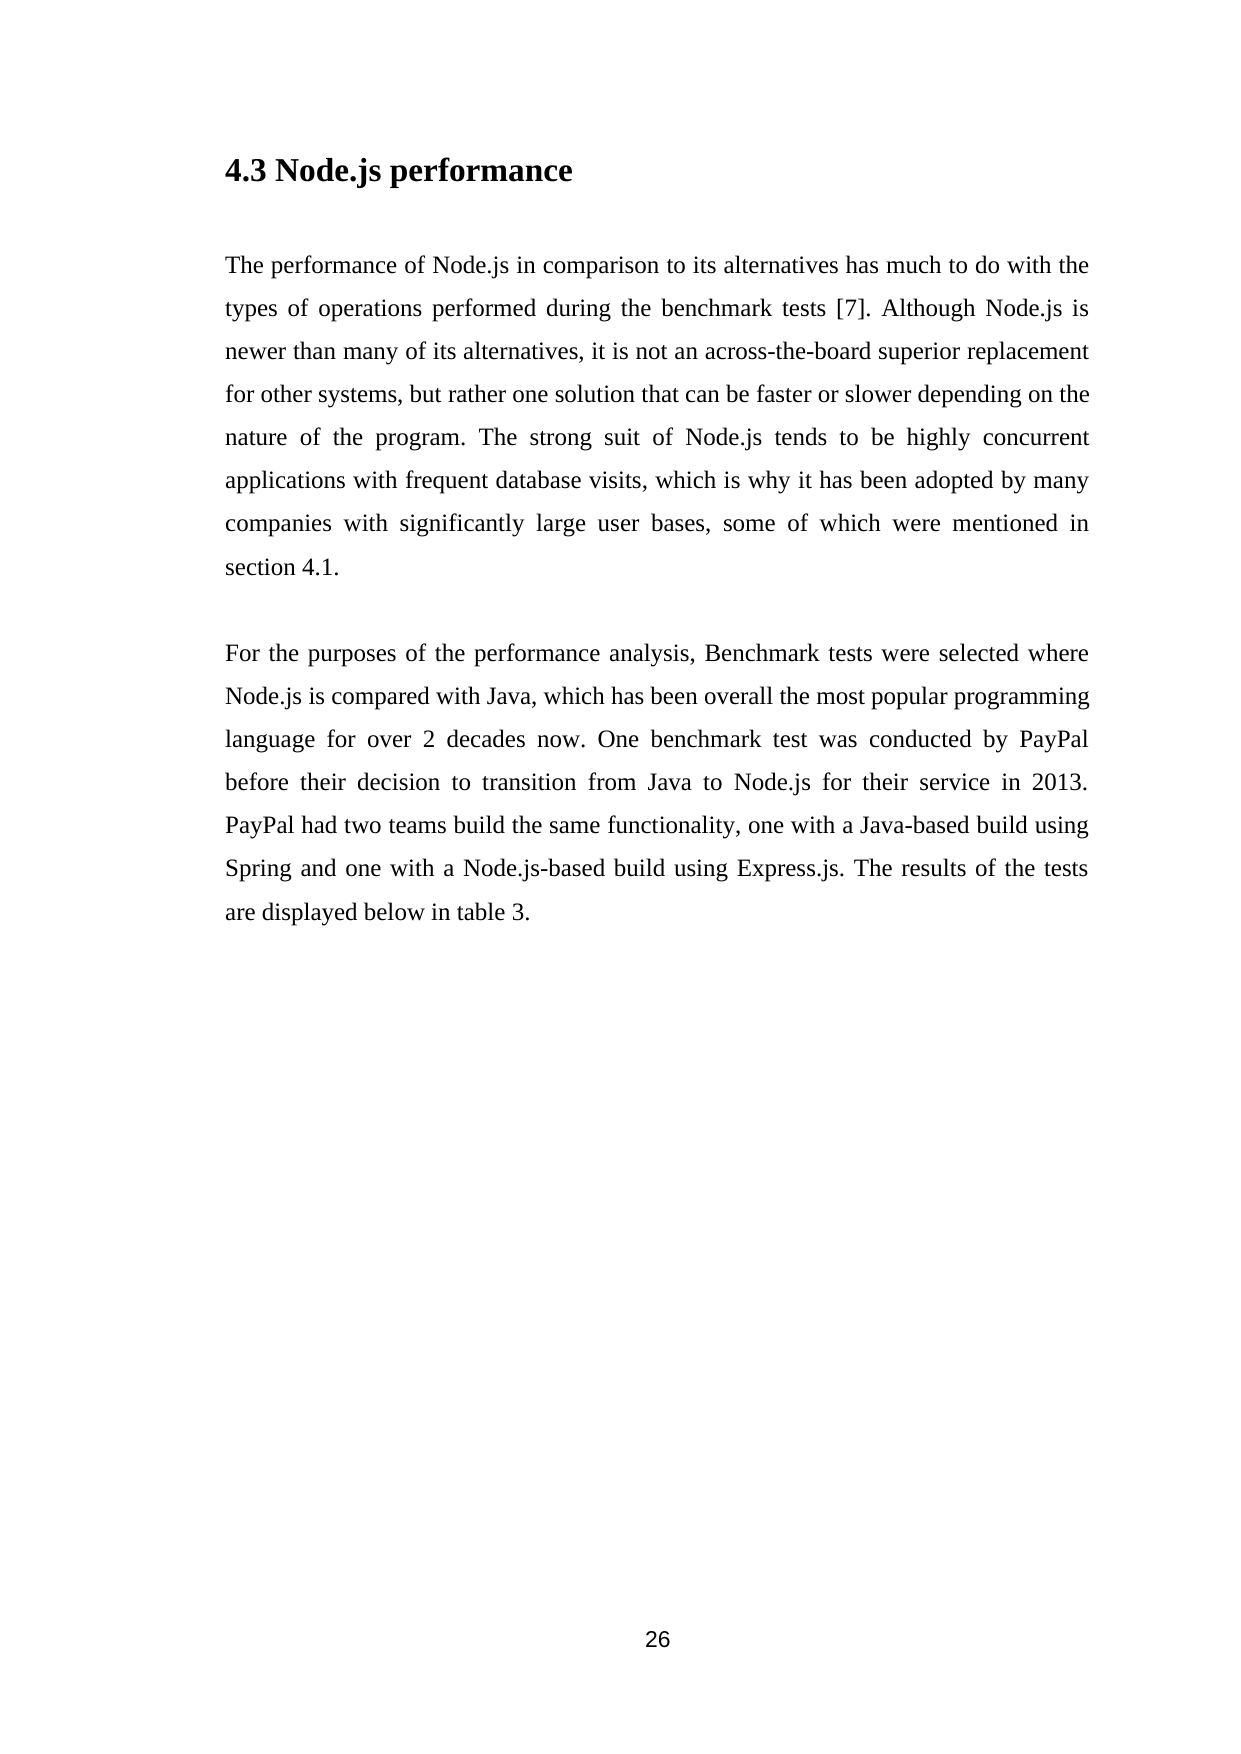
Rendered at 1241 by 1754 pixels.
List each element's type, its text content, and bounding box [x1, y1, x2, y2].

subtitle 4.3 Node.js performance [225, 150, 1090, 188]
text For the purposes of the performance analysis, Benchmark tests were selected where Node.js is compared with Java, which has been overall the most popular programming language for over 2 decades now. One benchmark test was conducted by PayPal before their decision to transition from Java to Node.js for their service in 2013. PayPal had two teams build the same functionality, one with a Java-based build using Spring and one with a Node.js-based build using Express.js. The results of the tests are displayed below in table 3. [225, 638, 1090, 925]
text The performance of Node.js in comparison to its alternatives has much to do with the types of operations performed during the benchmark tests [7]. Although Node.js is newer than many of its alternatives, it is not an across-the-board superior replacement for other systems, but rather one solution that can be faster or slower depending on the nature of the program. The strong suit of Node.js tends to be highly concurrent applications with frequent database visits, which is why it has been adopted by many companies with significantly large user bases, some of which were mentioned in section 4.1. [225, 250, 1090, 580]
